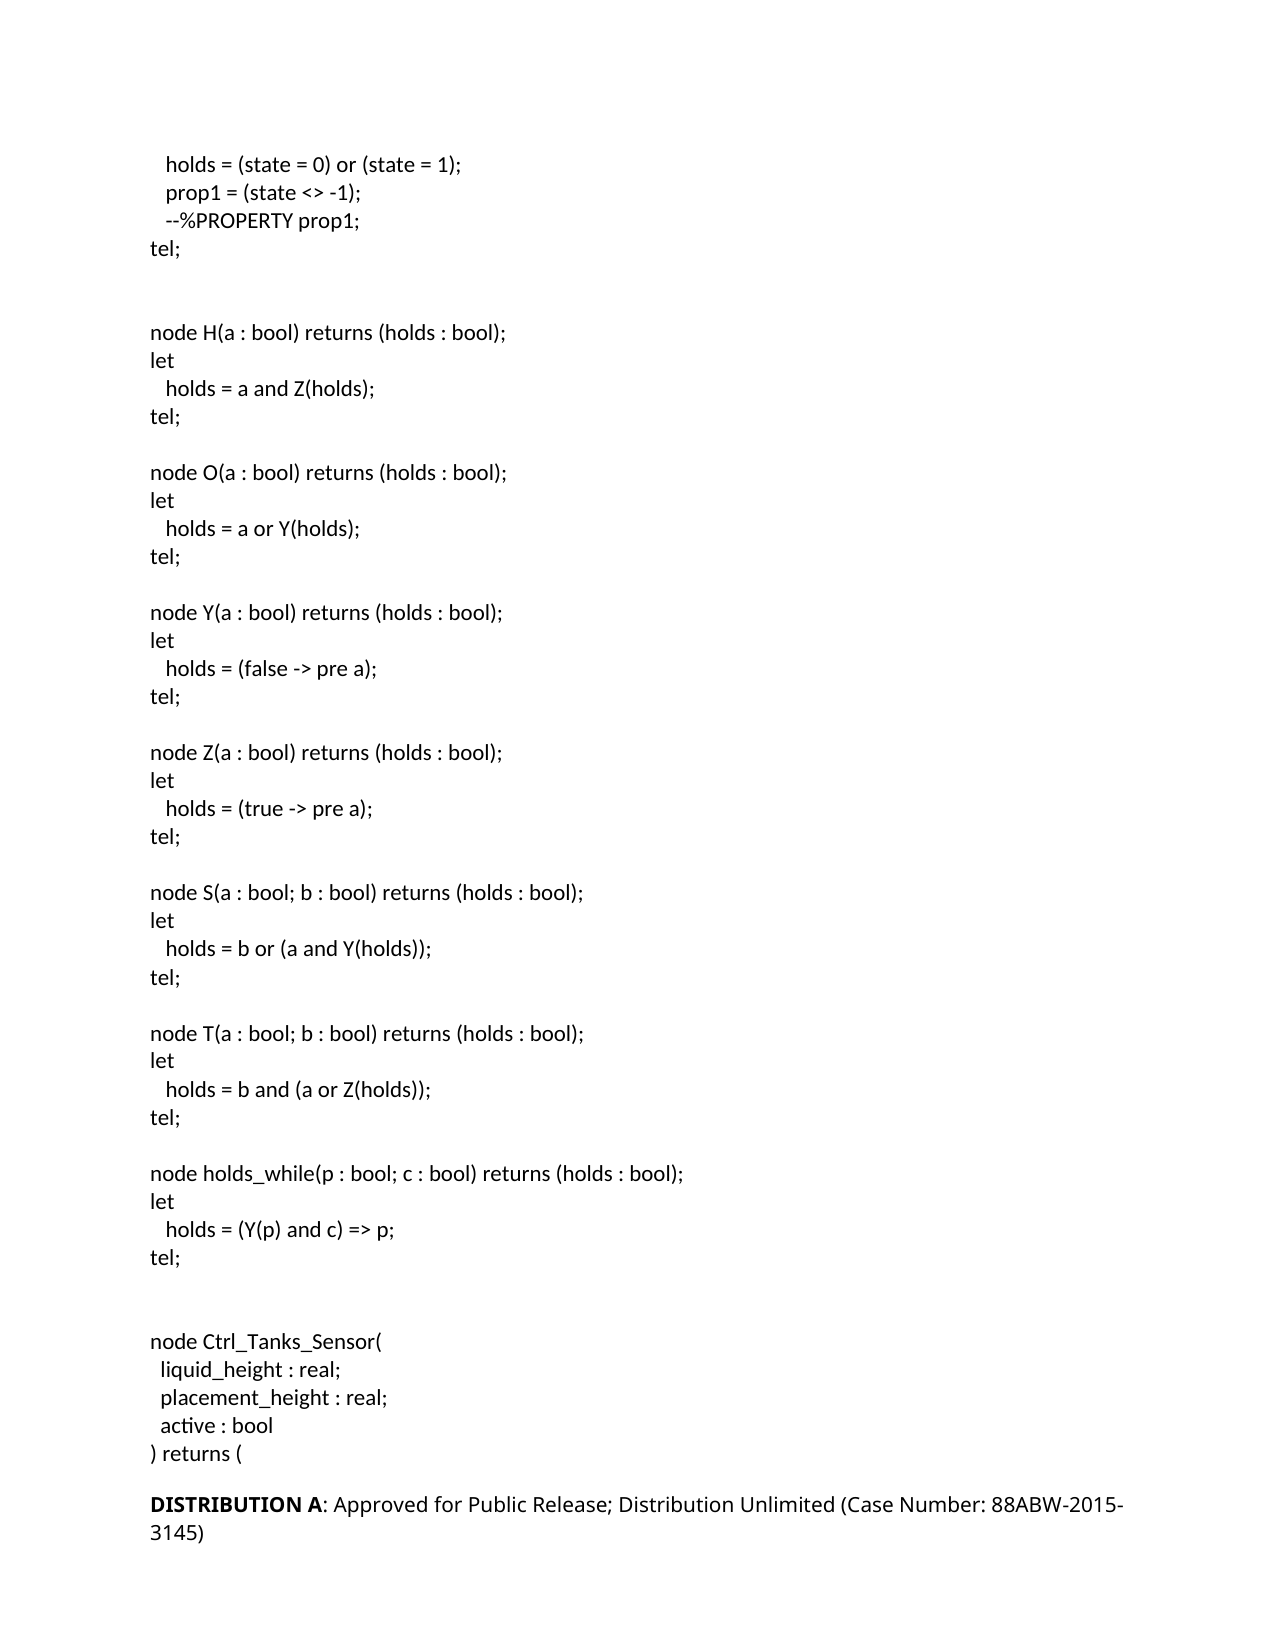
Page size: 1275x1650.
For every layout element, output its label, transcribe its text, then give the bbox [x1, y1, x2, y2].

text tel; [150, 1103, 1125, 1131]
text tel; [150, 822, 1125, 851]
text holds = (true -> pre a); [150, 794, 1125, 822]
text node O(a : bool) returns (holds : bool); [150, 458, 1125, 486]
text let [150, 1187, 1125, 1215]
text tel; [150, 1243, 1125, 1271]
text tel; [150, 402, 1125, 430]
text holds = (Y(p) and c) => p; [150, 1215, 1125, 1243]
text let [150, 486, 1125, 514]
text placement_height : real; [150, 1383, 1125, 1411]
text let [150, 1047, 1125, 1075]
text holds = a or Y(holds); [150, 514, 1125, 542]
text tel; [150, 234, 1125, 262]
text node holds_while(p : bool; c : bool) returns (holds : bool); [150, 1159, 1125, 1187]
text prop1 = (state <> -1); [150, 178, 1125, 206]
text holds = a and Z(holds); [150, 374, 1125, 402]
text active : bool [150, 1411, 1125, 1439]
text tel; [150, 963, 1125, 991]
text holds = (false -> pre a); [150, 654, 1125, 682]
text --%PROPERTY prop1; [150, 206, 1125, 234]
text node H(a : bool) returns (holds : bool); [150, 318, 1125, 346]
text node T(a : bool; b : bool) returns (holds : bool); [150, 1019, 1125, 1047]
text holds = b or (a and Y(holds)); [150, 934, 1125, 963]
text let [150, 907, 1125, 934]
text tel; [150, 682, 1125, 710]
text ) returns ( [150, 1439, 1125, 1467]
text let [150, 766, 1125, 794]
text node Z(a : bool) returns (holds : bool); [150, 738, 1125, 766]
text node Ctrl_Tanks_Sensor( [150, 1327, 1125, 1355]
text holds = (state = 0) or (state = 1); [150, 150, 1125, 178]
text let [150, 346, 1125, 374]
text node S(a : bool; b : bool) returns (holds : bool); [150, 878, 1125, 907]
text let [150, 626, 1125, 654]
text node Y(a : bool) returns (holds : bool); [150, 598, 1125, 626]
text tel; [150, 542, 1125, 570]
text holds = b and (a or Z(holds)); [150, 1075, 1125, 1103]
text liquid_height : real; [150, 1355, 1125, 1383]
